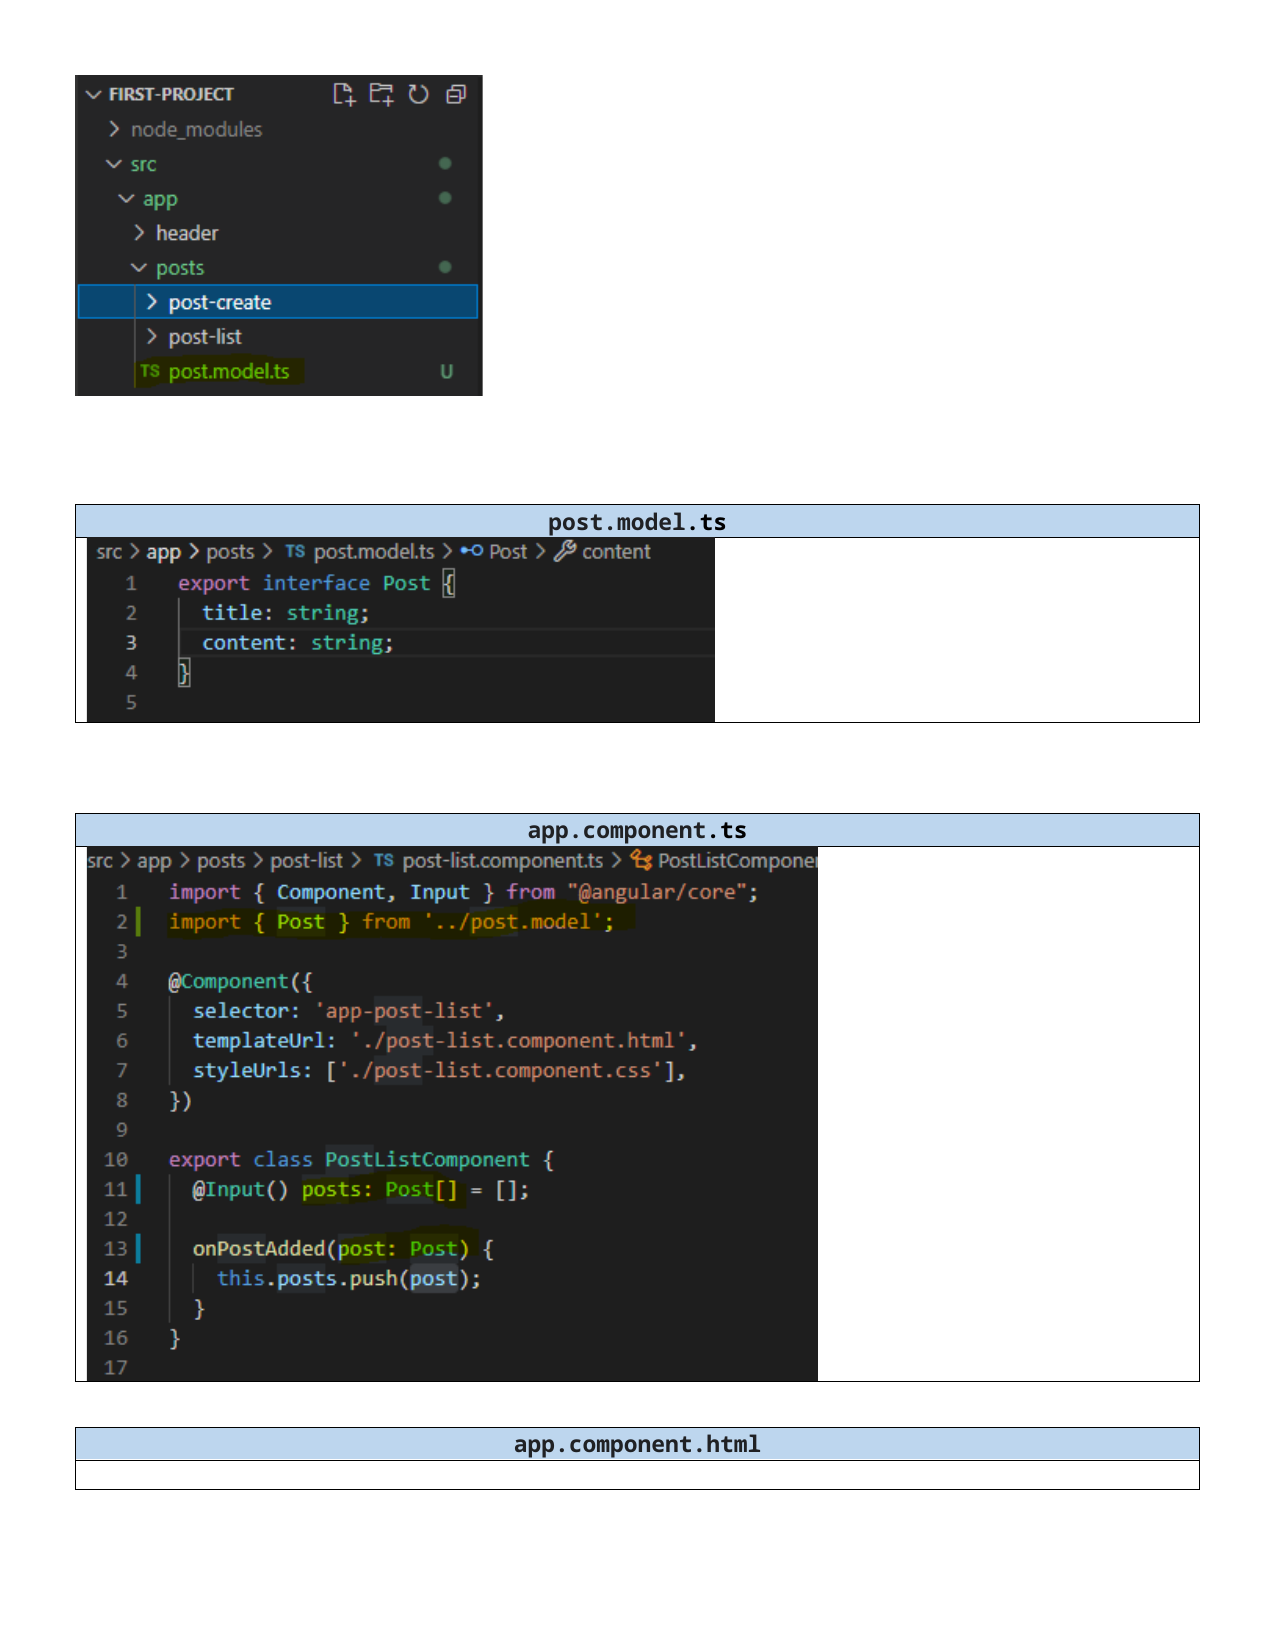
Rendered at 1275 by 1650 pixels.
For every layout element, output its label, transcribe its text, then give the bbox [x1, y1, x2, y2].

table_cell [76, 1461, 1199, 1488]
table_cell [715, 538, 1199, 722]
picture [75, 75, 483, 396]
picture [86, 537, 715, 722]
picture [86, 846, 818, 1381]
table_cell [76, 538, 86, 722]
table_cell [818, 847, 1199, 1381]
table_header app.component.ts [76, 814, 1199, 846]
table_header post.model.ts [76, 505, 1199, 537]
table_header app.component.html [76, 1428, 1199, 1459]
table_cell [76, 847, 86, 1381]
